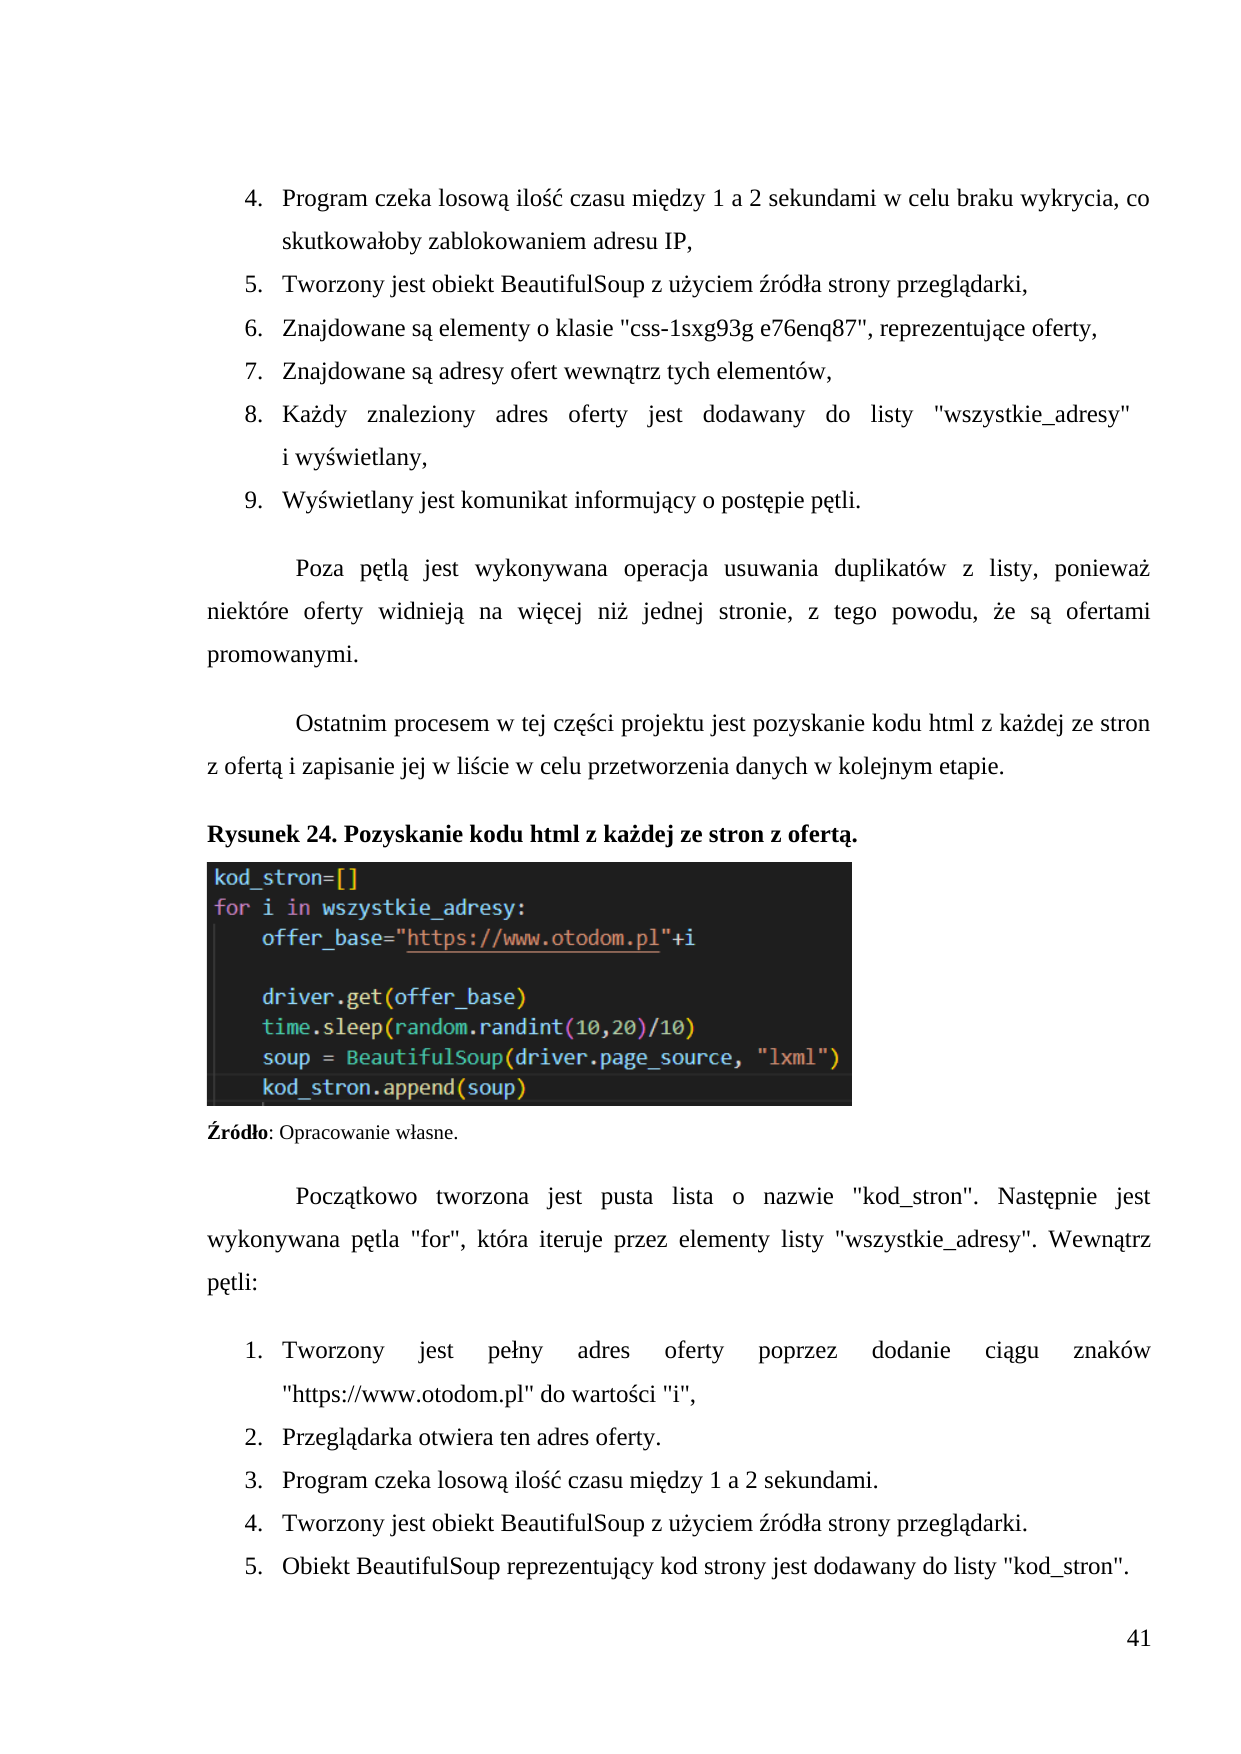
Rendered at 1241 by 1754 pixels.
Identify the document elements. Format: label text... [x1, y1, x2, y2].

text Poza pętlą jest wykonywana operacja usuwania duplikatów z listy, ponieważ niektóre oferty widnieją na więcej niż jednej stronie, z tego powodu, że są ofertami promowanymi. [207, 553, 1152, 668]
list Tworzony jest obiekt BeautifulSoup z użyciem źródła strony przeglądarki. [244, 1508, 1152, 1537]
list Znajdowane są elementy o klasie "css-1sxg93g e76enq87", reprezentujące oferty, [244, 313, 1152, 341]
text Źródło: Opracowanie własne. [207, 1120, 1152, 1144]
list Znajdowane są adresy ofert wewnątrz tych elementów, [244, 356, 1152, 384]
list Obiekt BeautifulSoup reprezentujący kod strony jest dodawany do listy "kod_stron". [244, 1551, 1152, 1580]
list Przeglądarka otwiera ten adres oferty. [244, 1422, 1152, 1451]
list Program czeka losową ilość czasu między 1 a 2 sekundami w celu braku wykrycia, co skutkowałoby zablokowaniem adresu IP, [244, 183, 1152, 255]
list Tworzony jest pełny adres oferty poprzez dodanie ciągu znaków "https://www.otodom.pl" do wartości "i", [244, 1336, 1152, 1407]
list Program czeka losową ilość czasu między 1 a 2 sekundami. [244, 1465, 1152, 1494]
text Początkowo tworzona jest pusta lista o nazwie "kod_stron". Następnie jest wykonywana pętla "for", która iteruje przez elementy listy "wszystkie_adresy". Wewnątrz pętli: [207, 1181, 1152, 1296]
list Każdy znaleziony adres oferty jest dodawany do listy "wszystkie_adresy" i wyświetlany, [244, 399, 1152, 471]
list Wyświetlany jest komunikat informujący o postępie pętli. [244, 485, 1152, 514]
text Ostatnim procesem w tej części projektu jest pozyskanie kodu html z każdej ze stron z ofertą i zapisanie jej w liście w celu przetworzenia danych w kolejnym etapie. [207, 708, 1152, 779]
text Rysunek 24. Pozyskanie kodu html z każdej ze stron z ofertą. [207, 819, 1152, 848]
list Tworzony jest obiekt BeautifulSoup z użyciem źródła strony przeglądarki, [244, 269, 1152, 298]
picture [206, 862, 852, 1106]
